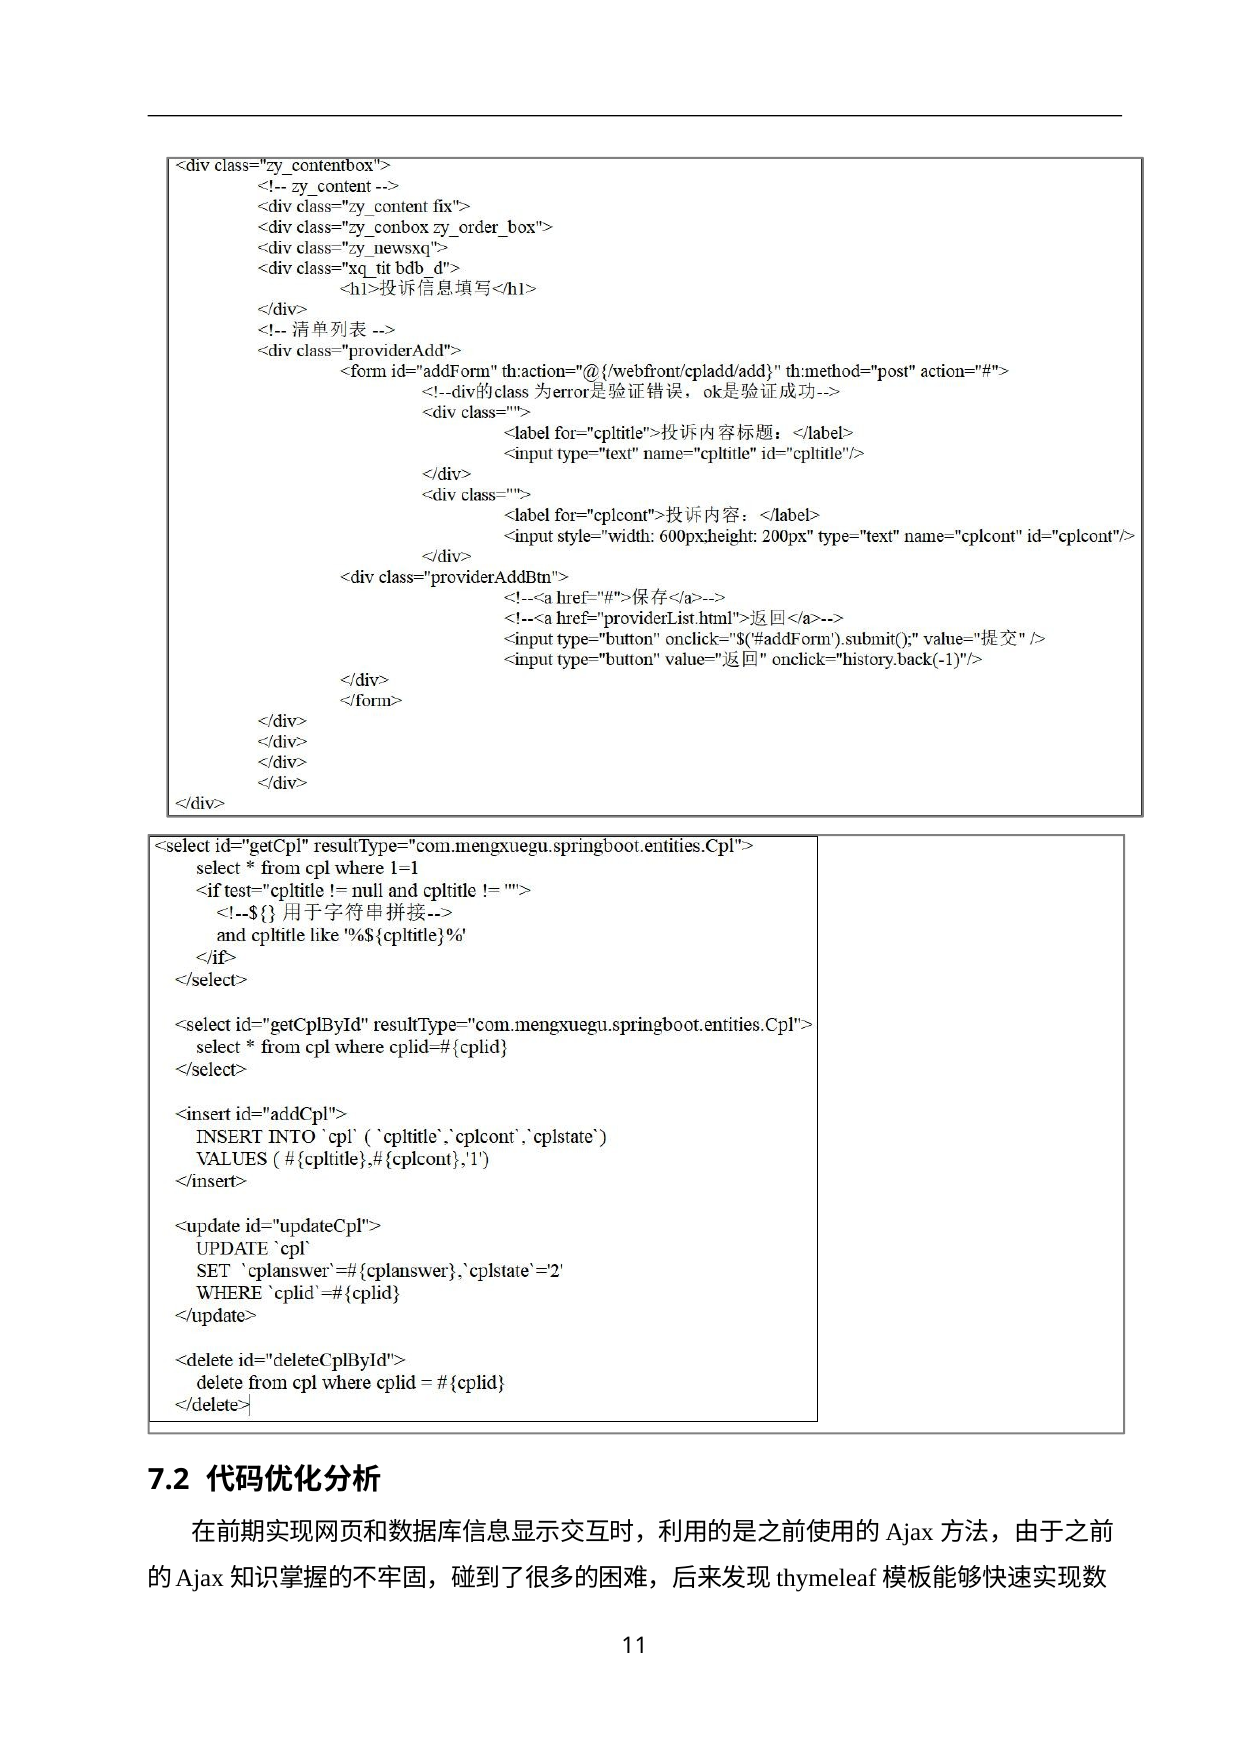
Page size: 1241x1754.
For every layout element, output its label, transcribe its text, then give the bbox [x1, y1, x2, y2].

picture [169, 159, 1141, 815]
subtitle 代码优化分析 [148, 1449, 1146, 1500]
text 在前期实现网页和数据库信息显示交互时，利用的是之前使用的 Ajax 方法，由于之前的 Ajax 知识掌握的不牢固，碰到了很多的困难，后来发现 thymeleaf 模板能够快速实现数 [148, 1512, 1123, 1593]
picture [150, 837, 817, 1421]
